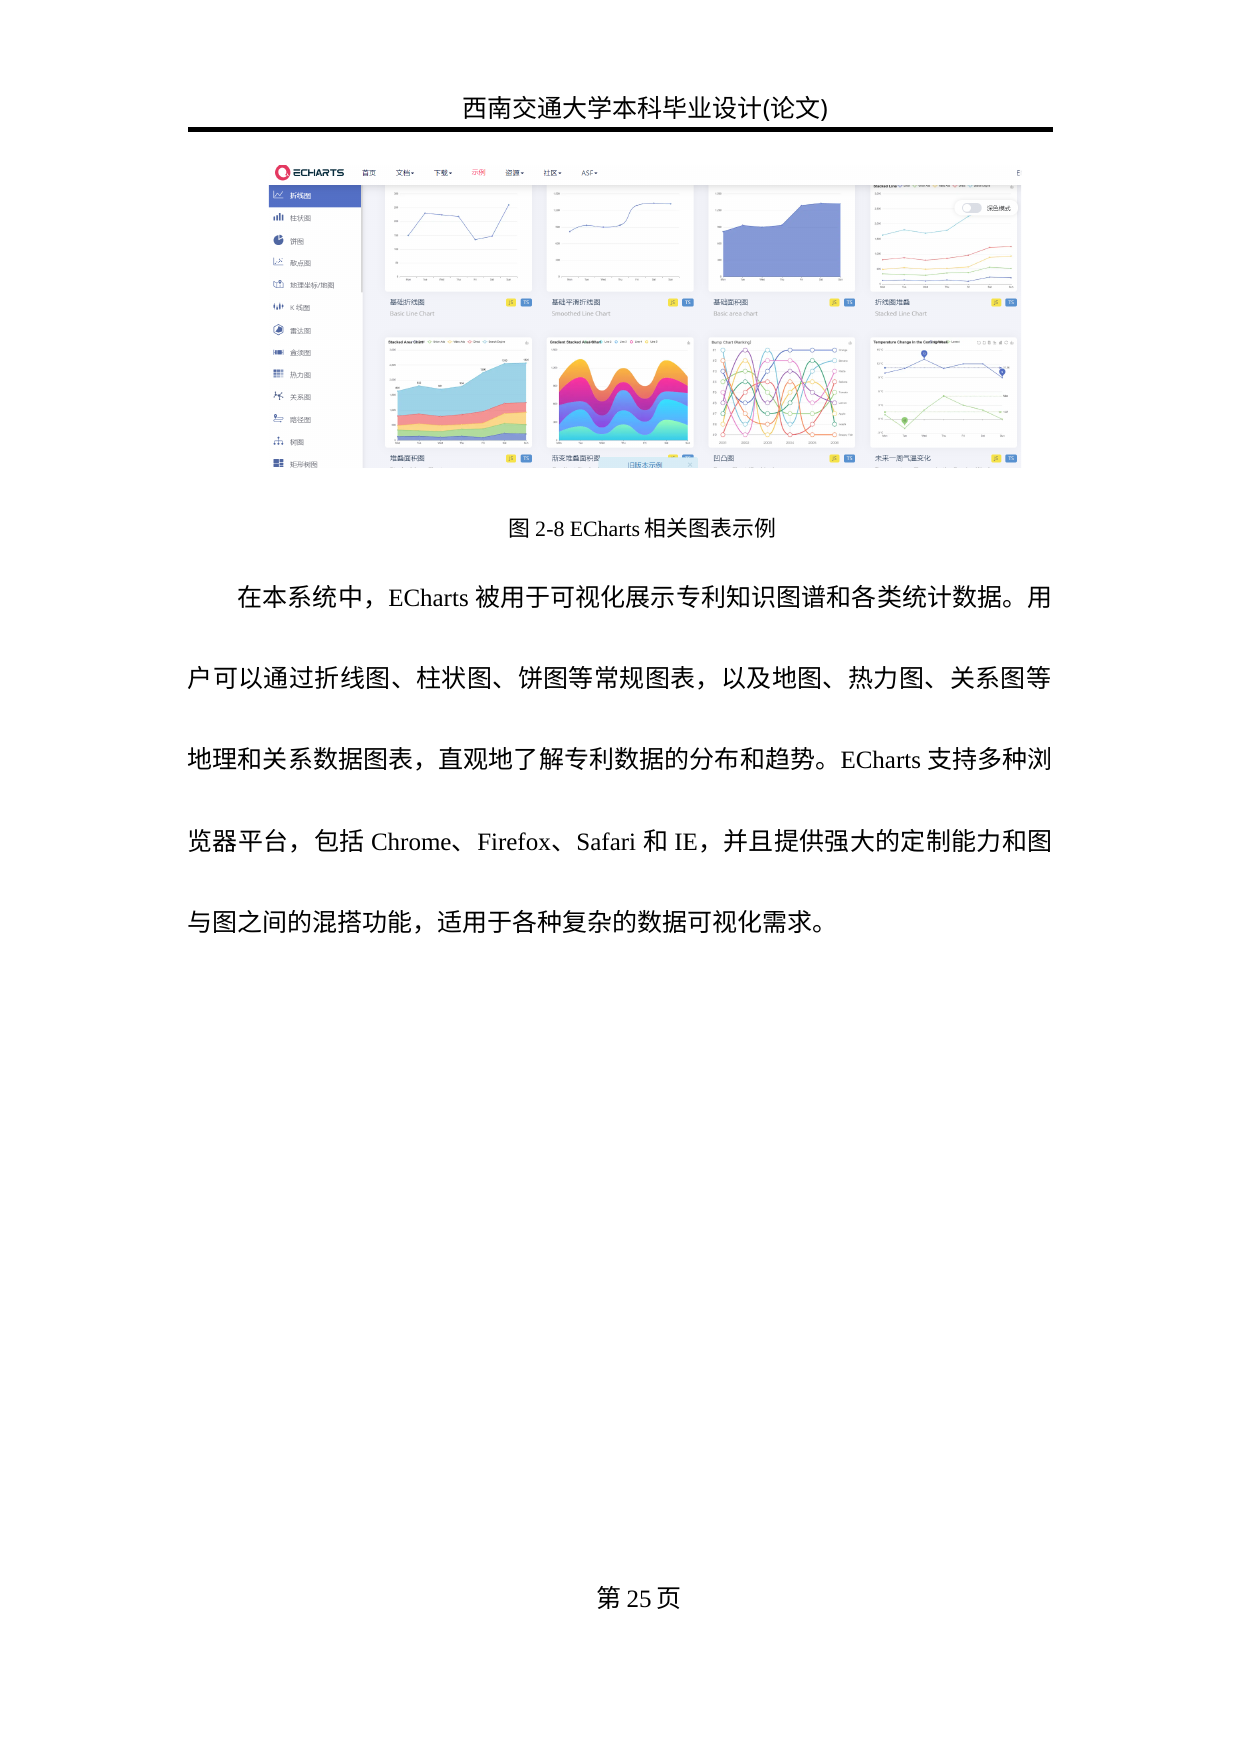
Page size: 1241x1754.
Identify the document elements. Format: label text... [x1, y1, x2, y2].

picture [268, 165, 1022, 468]
text 在本系统中，ECharts 被用于可视化展示专利知识图谱和各类统计数据。用户可以通过折线图、柱状图、饼图等常规图表，以及地图、热力图、关系图等地理和关系数据图表，直观地了解专利数据的分布和趋势。ECharts 支持多种浏览器平台，包括 Chrome、Firefox、Safari 和 IE，并且提供强大的定制能力和图与图之间的混搭功能，适用于各种复杂的数据可视化需求。 [187, 563, 1053, 953]
